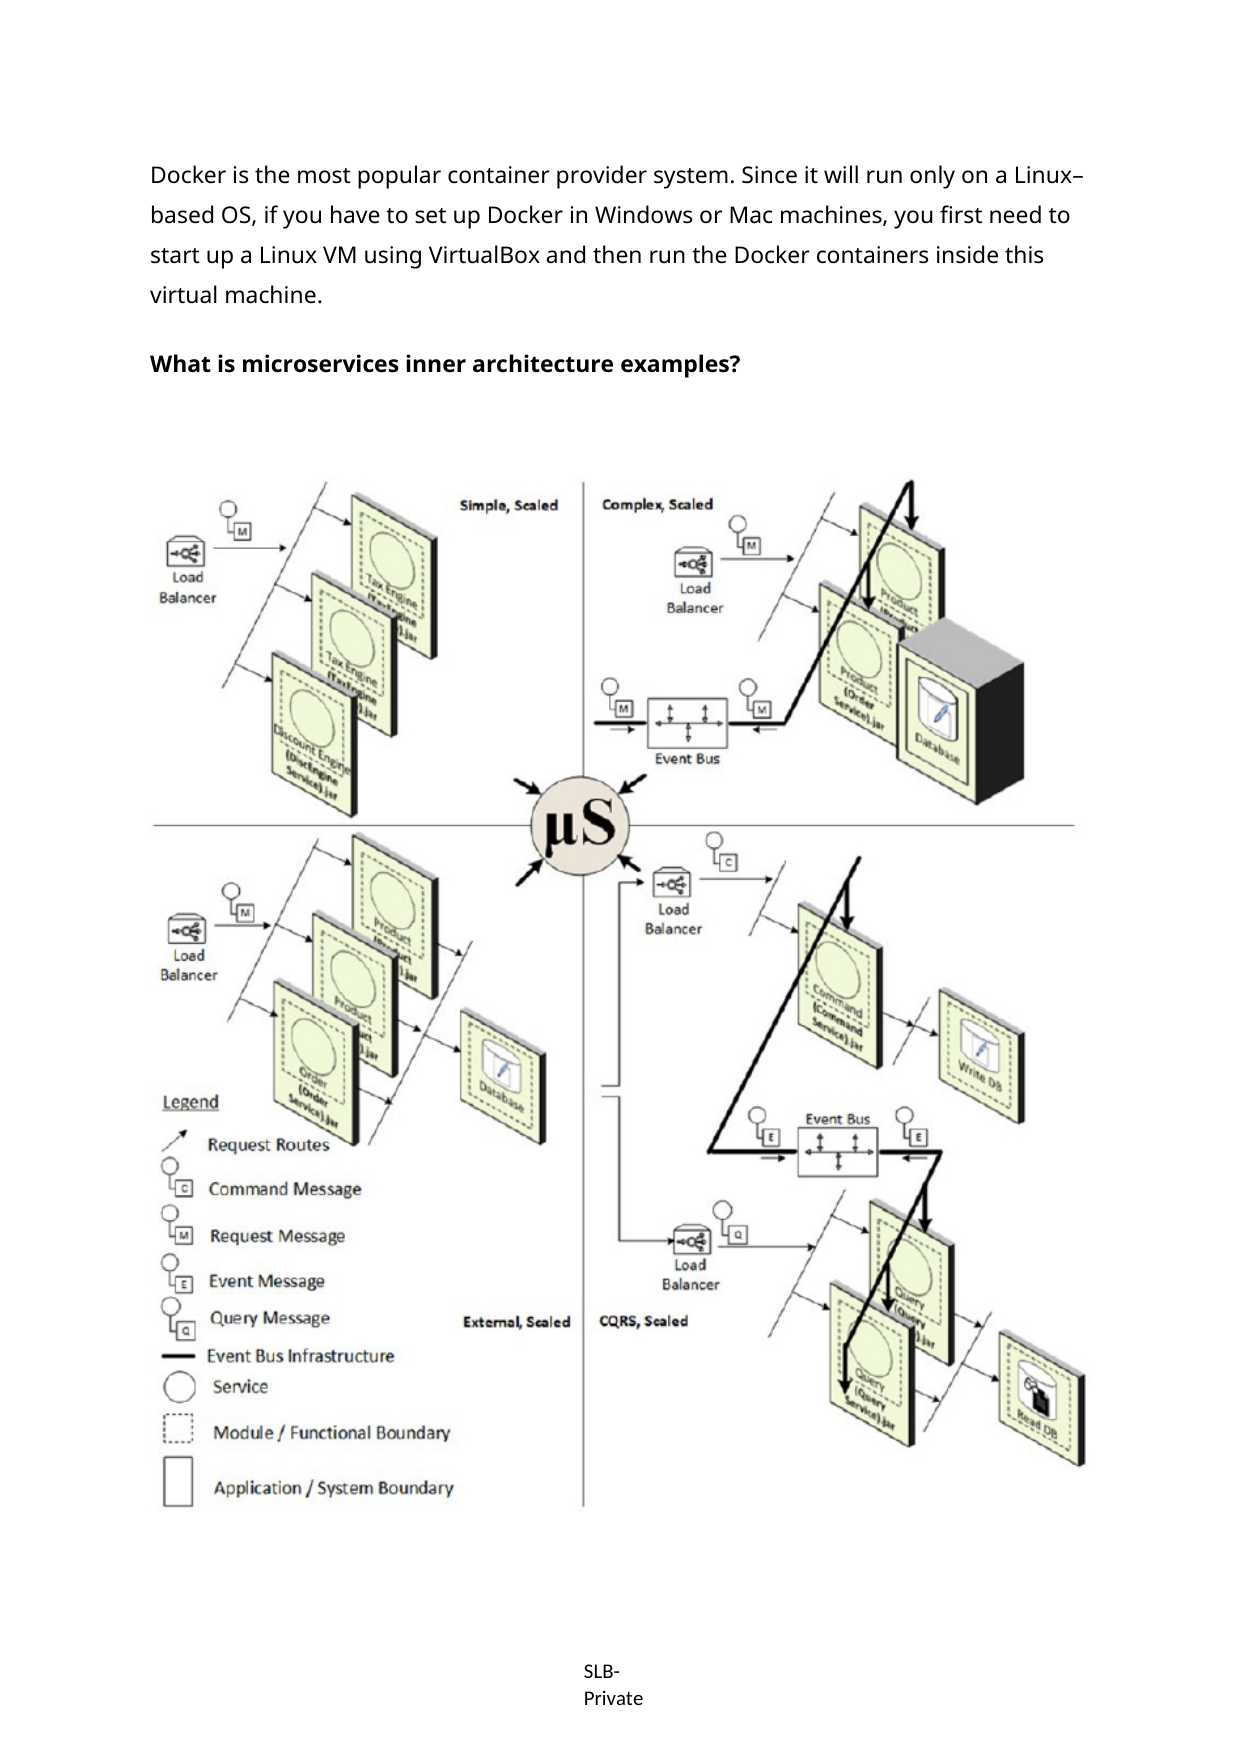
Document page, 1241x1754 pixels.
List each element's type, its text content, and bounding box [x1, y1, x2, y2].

text Docker is the most popular container provider system. Since it will run only on a Linux–based OS, if you have to set up Docker in Windows or Mac machines, you first need to start up a Linux VM using VirtualBox and then run the Docker containers inside this virtual machine. [150, 150, 1090, 310]
picture [150, 477, 1091, 1512]
text What is microservices inner architecture examples? [150, 339, 1090, 379]
